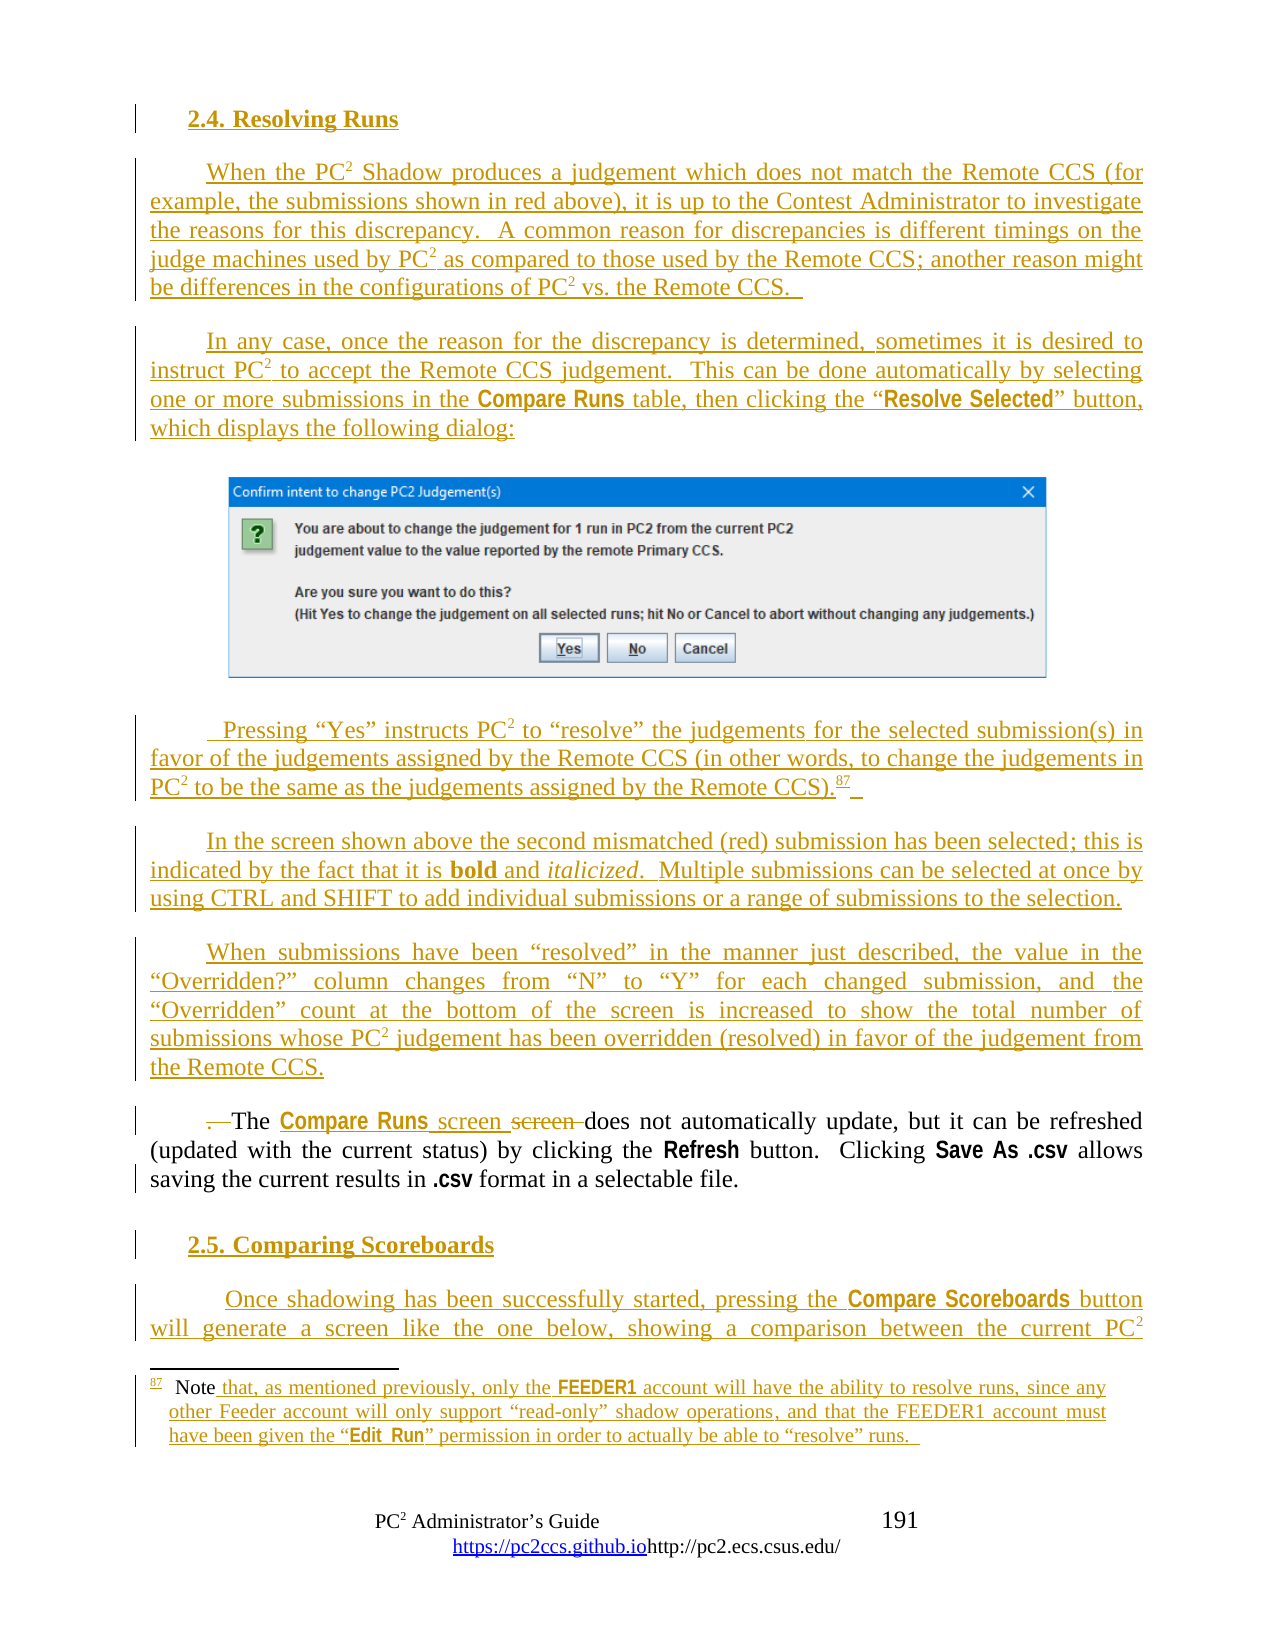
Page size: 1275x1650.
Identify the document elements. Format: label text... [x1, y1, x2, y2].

picture [228, 477, 1047, 678]
text The does not automatically update, but it can be refreshed (updated with the current status) by clicking the Refresh button. Clicking Save As .csv allows saving the current results in .csv format in a selectable file. [150, 1106, 1143, 1193]
